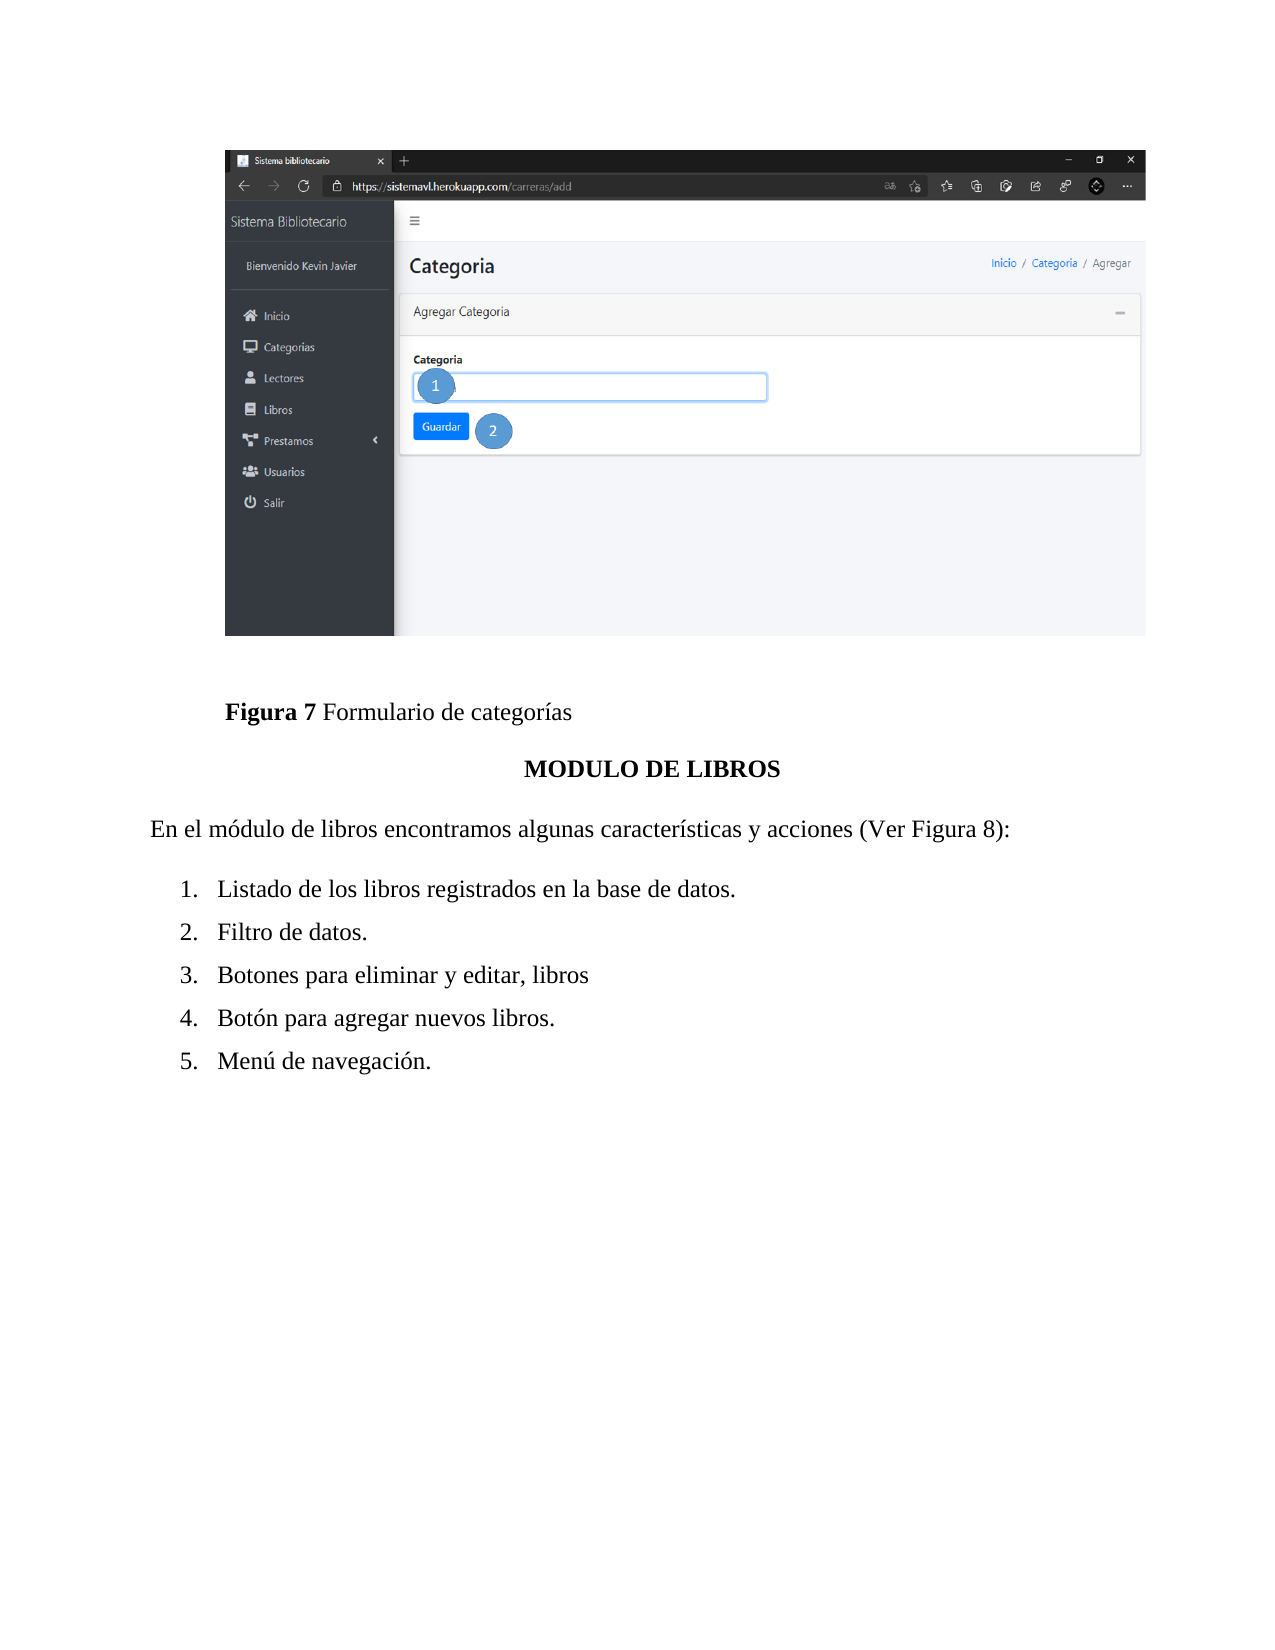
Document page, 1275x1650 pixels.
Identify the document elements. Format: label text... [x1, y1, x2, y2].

picture [225, 150, 1146, 668]
list Menú de navegación. [179, 1046, 1125, 1075]
text MODULO DE LIBROS [150, 754, 1125, 783]
list Botón para agregar nuevos libros. [179, 1003, 1125, 1032]
list Listado de los libros registrados en la base de datos. [179, 874, 1125, 902]
list Filtro de datos. [179, 917, 1125, 946]
list Botones para eliminar y editar, libros [179, 960, 1125, 989]
text En el módulo de libros encontramos algunas características y acciones (Ver Figura 8): [150, 814, 1125, 843]
text Figura 7 Formulario de categorías [225, 697, 1125, 725]
